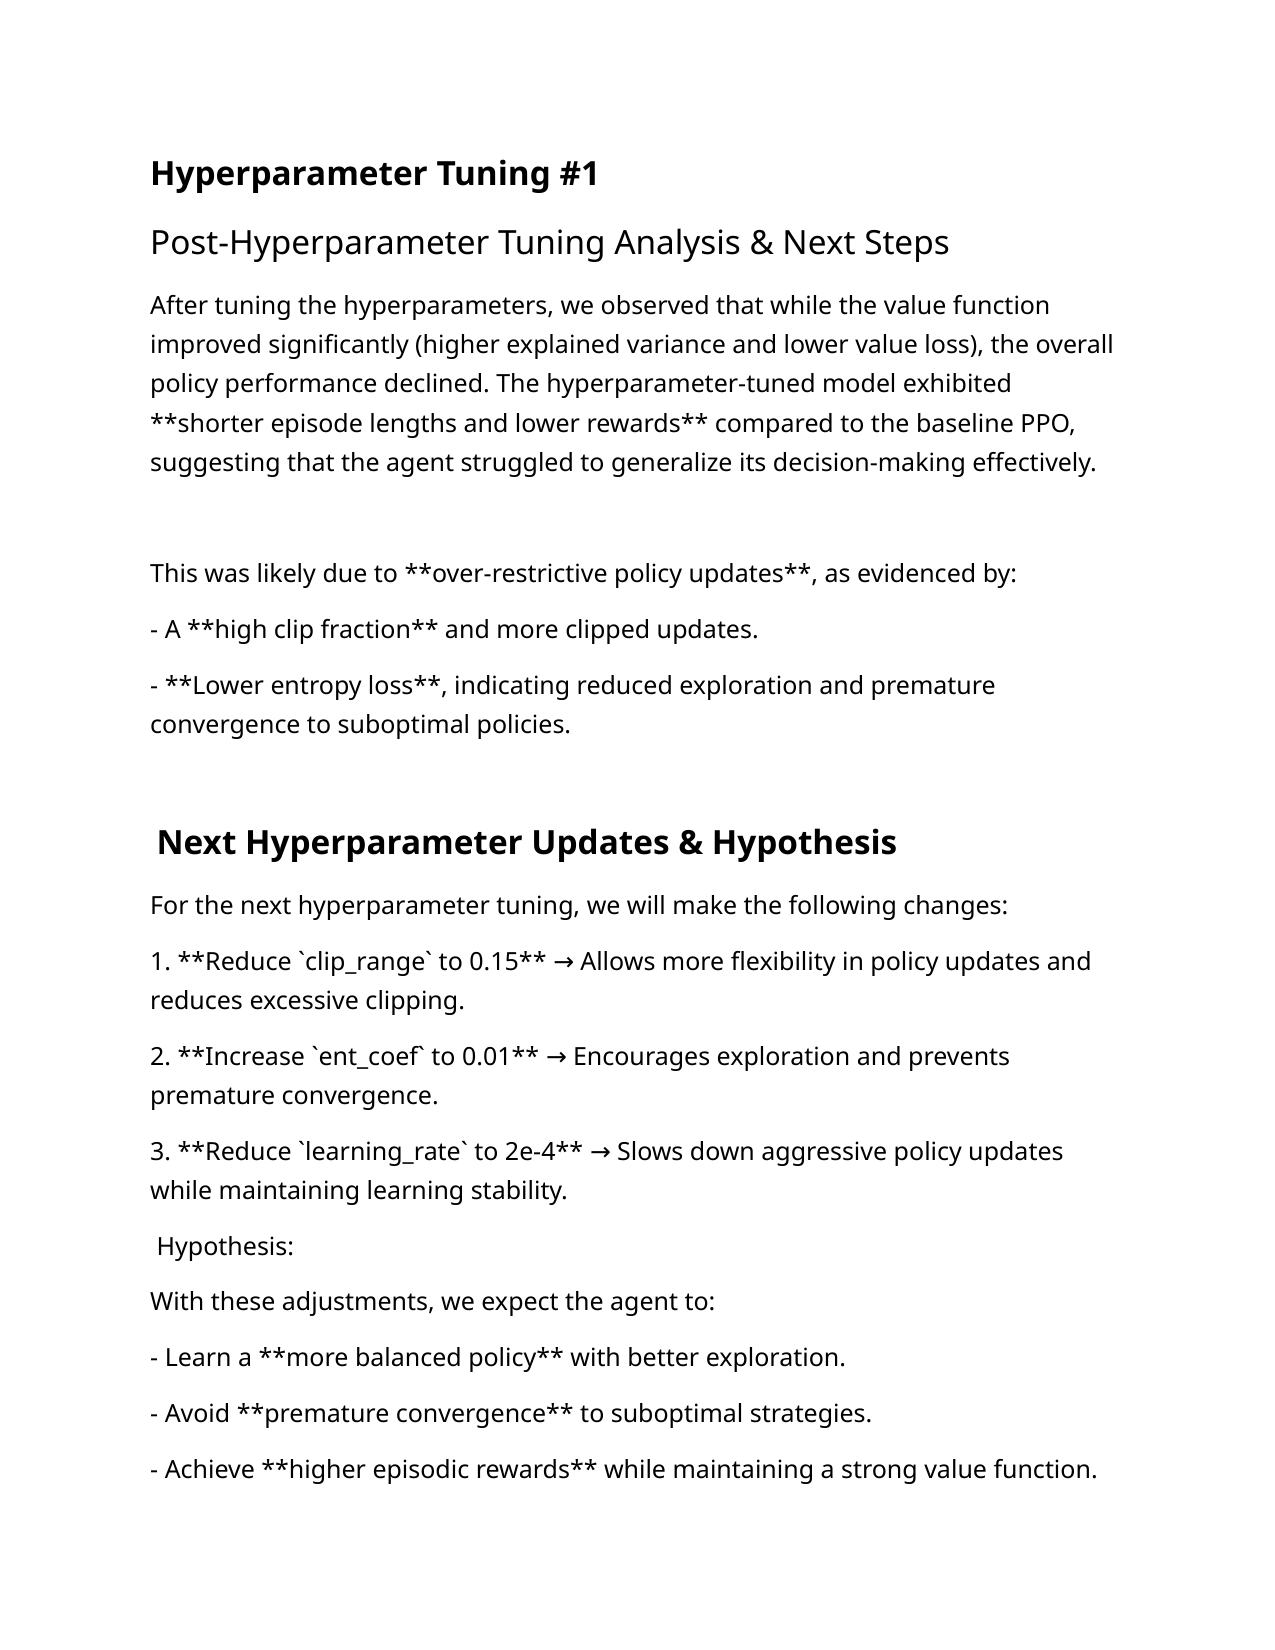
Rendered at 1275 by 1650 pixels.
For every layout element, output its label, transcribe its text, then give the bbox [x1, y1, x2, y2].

text 3. **Reduce `learning_rate` to 2e-4** → Slows down aggressive policy updates while maintaining learning stability. [150, 1133, 1125, 1206]
text Hyperparameter Tuning #1 [150, 150, 1125, 195]
text - Achieve **higher episodic rewards** while maintaining a strong value function. [150, 1452, 1125, 1486]
text Post-Hyperparameter Tuning Analysis & Next Steps [150, 219, 1125, 264]
text - Learn a **more balanced policy** with better exploration. [150, 1340, 1125, 1374]
text For the next hyperparameter tuning, we will make the following changes: [150, 887, 1125, 921]
text - **Lower entropy loss**, indicating reduced exploration and premature convergence to suboptimal policies. [150, 668, 1125, 741]
text Next Hyperparameter Updates & Hypothesis [150, 818, 1125, 864]
text 2. **Increase `ent_coef` to 0.01** → Encourages exploration and prevents premature convergence. [150, 1038, 1125, 1111]
text With these adjustments, we expect the agent to: [150, 1284, 1125, 1318]
text After tuning the hyperparameters, we observed that while the value function improved significantly (higher explained variance and lower value loss), the overall policy performance declined. The hyperparameter-tuned model exhibited **shorter episode lengths and lower rewards** compared to the baseline PPO, suggesting that the agent struggled to generalize its decision-making effectively. [150, 288, 1125, 478]
text - Avoid **premature convergence** to suboptimal strategies. [150, 1396, 1125, 1430]
text Hypothesis: [150, 1228, 1125, 1262]
text 1. **Reduce `clip_range` to 0.15** → Allows more flexibility in policy updates and reduces excessive clipping. [150, 943, 1125, 1016]
text - A **high clip fraction** and more clipped updates. [150, 612, 1125, 646]
text This was likely due to **over-restrictive policy updates**, as evidenced by: [150, 556, 1125, 590]
